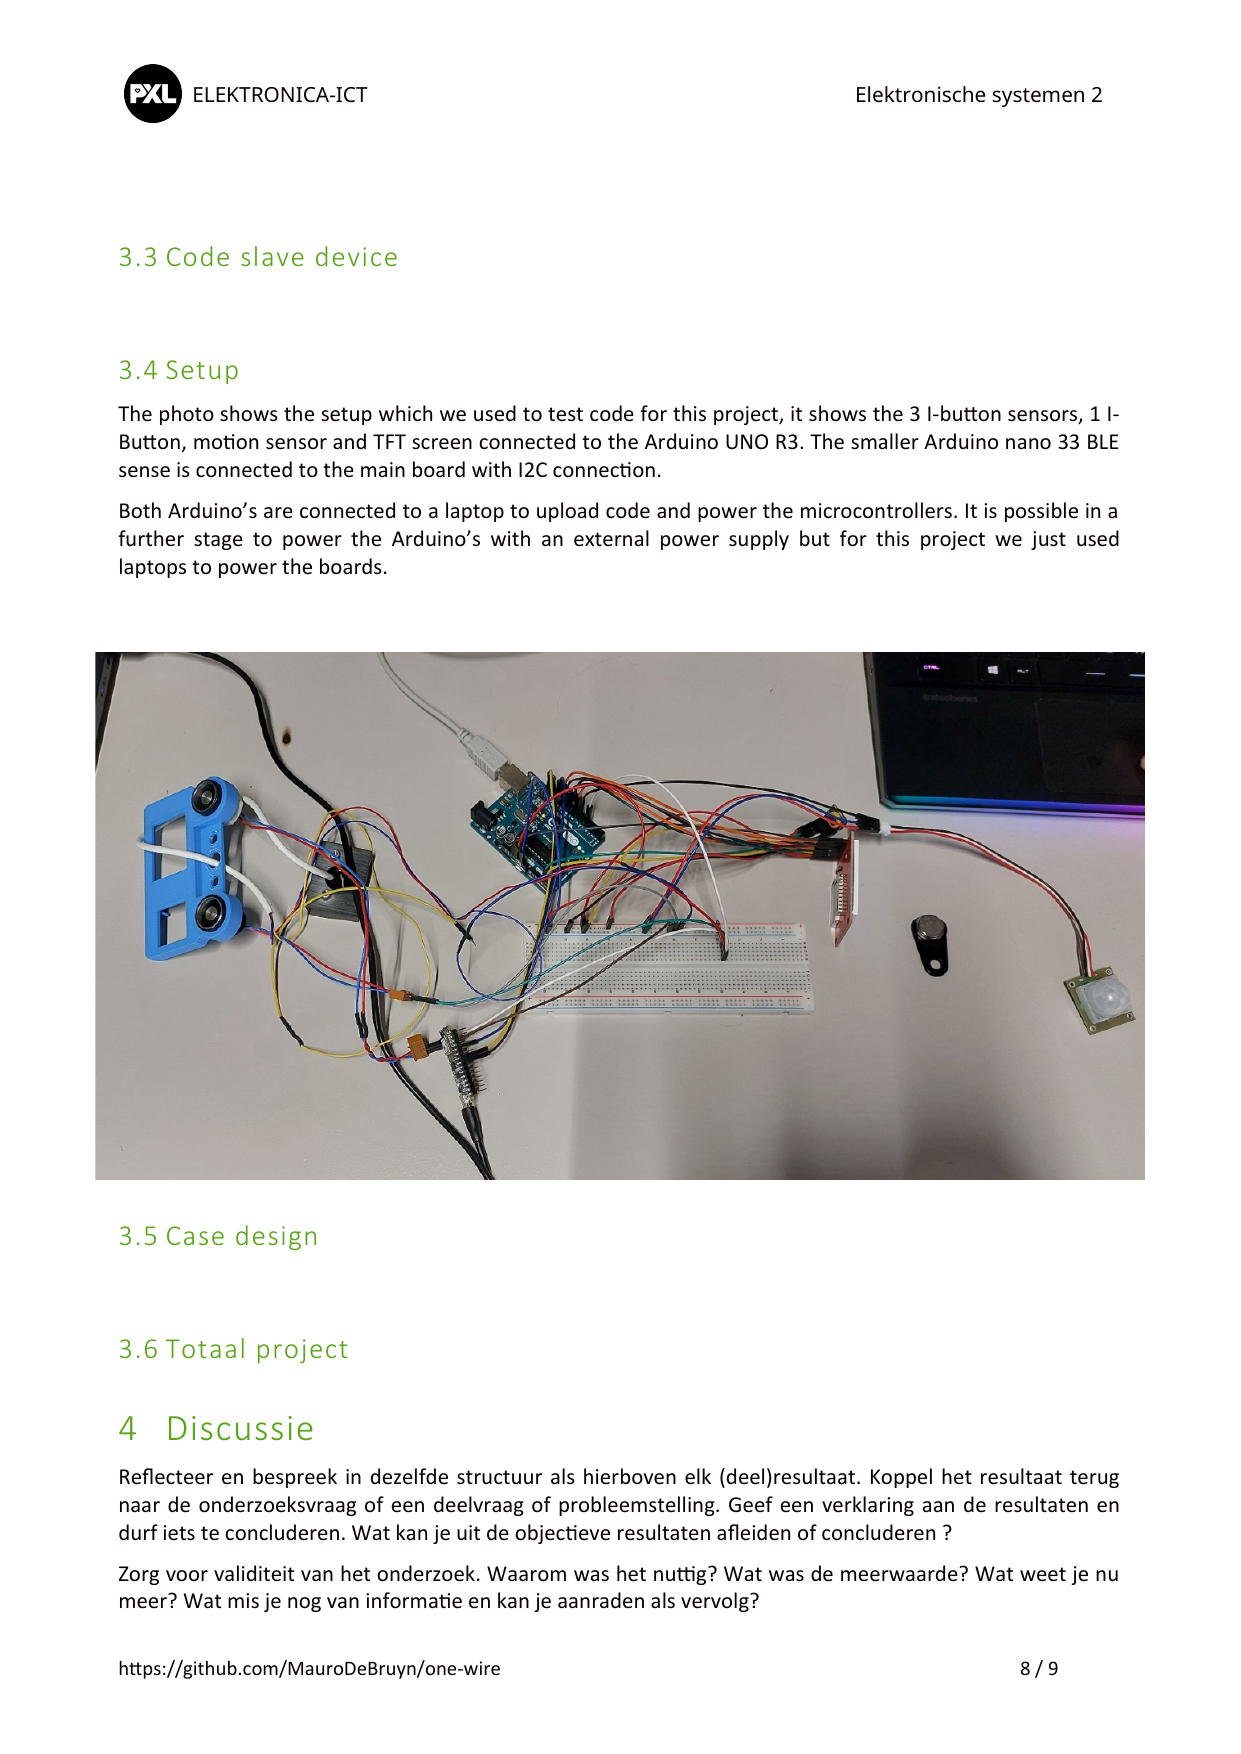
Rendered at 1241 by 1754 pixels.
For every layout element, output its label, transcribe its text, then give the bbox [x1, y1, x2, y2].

subtitle Discussie [118, 1404, 1122, 1449]
text Both Arduino’s are connected to a laptop to upload code and power the microcontrollers. It is possible in a further stage to power the Arduino’s with an external power supply but for this project we just used laptops to power the boards. [118, 496, 1122, 580]
picture [95, 652, 1144, 1180]
text Reflecteer en bespreek in dezelfde structuur als hierboven elk (deel)resultaat. Koppel het resultaat terug naar de onderzoeksvraag of een deelvraag of probleemstelling. Geef een verklaring aan de resultaten en durf iets te concluderen. Wat kan je uit de objectieve resultaten afleiden of concluderen ? [118, 1462, 1122, 1546]
picture [118, 59, 188, 129]
text Zorg voor validiteit van het onderzoek. Waarom was het nuttig? Wat was de meerwaarde? Wat weet je nu meer? Wat mis je nog van informatie en kan je aanraden als vervolg? [118, 1559, 1122, 1615]
subtitle Totaal project [118, 1331, 1122, 1366]
subtitle Code slave device [118, 238, 1122, 273]
text The photo shows the setup which we used to test code for this project, it shows the 3 I-button sensors, 1 I-Button, motion sensor and TFT screen connected to the Arduino UNO R3. The smaller Arduino nano 33 BLE sense is connected to the main board with I2C connection. [118, 399, 1122, 483]
subtitle Case design [118, 1180, 1122, 1253]
subtitle Setup [118, 351, 1122, 387]
